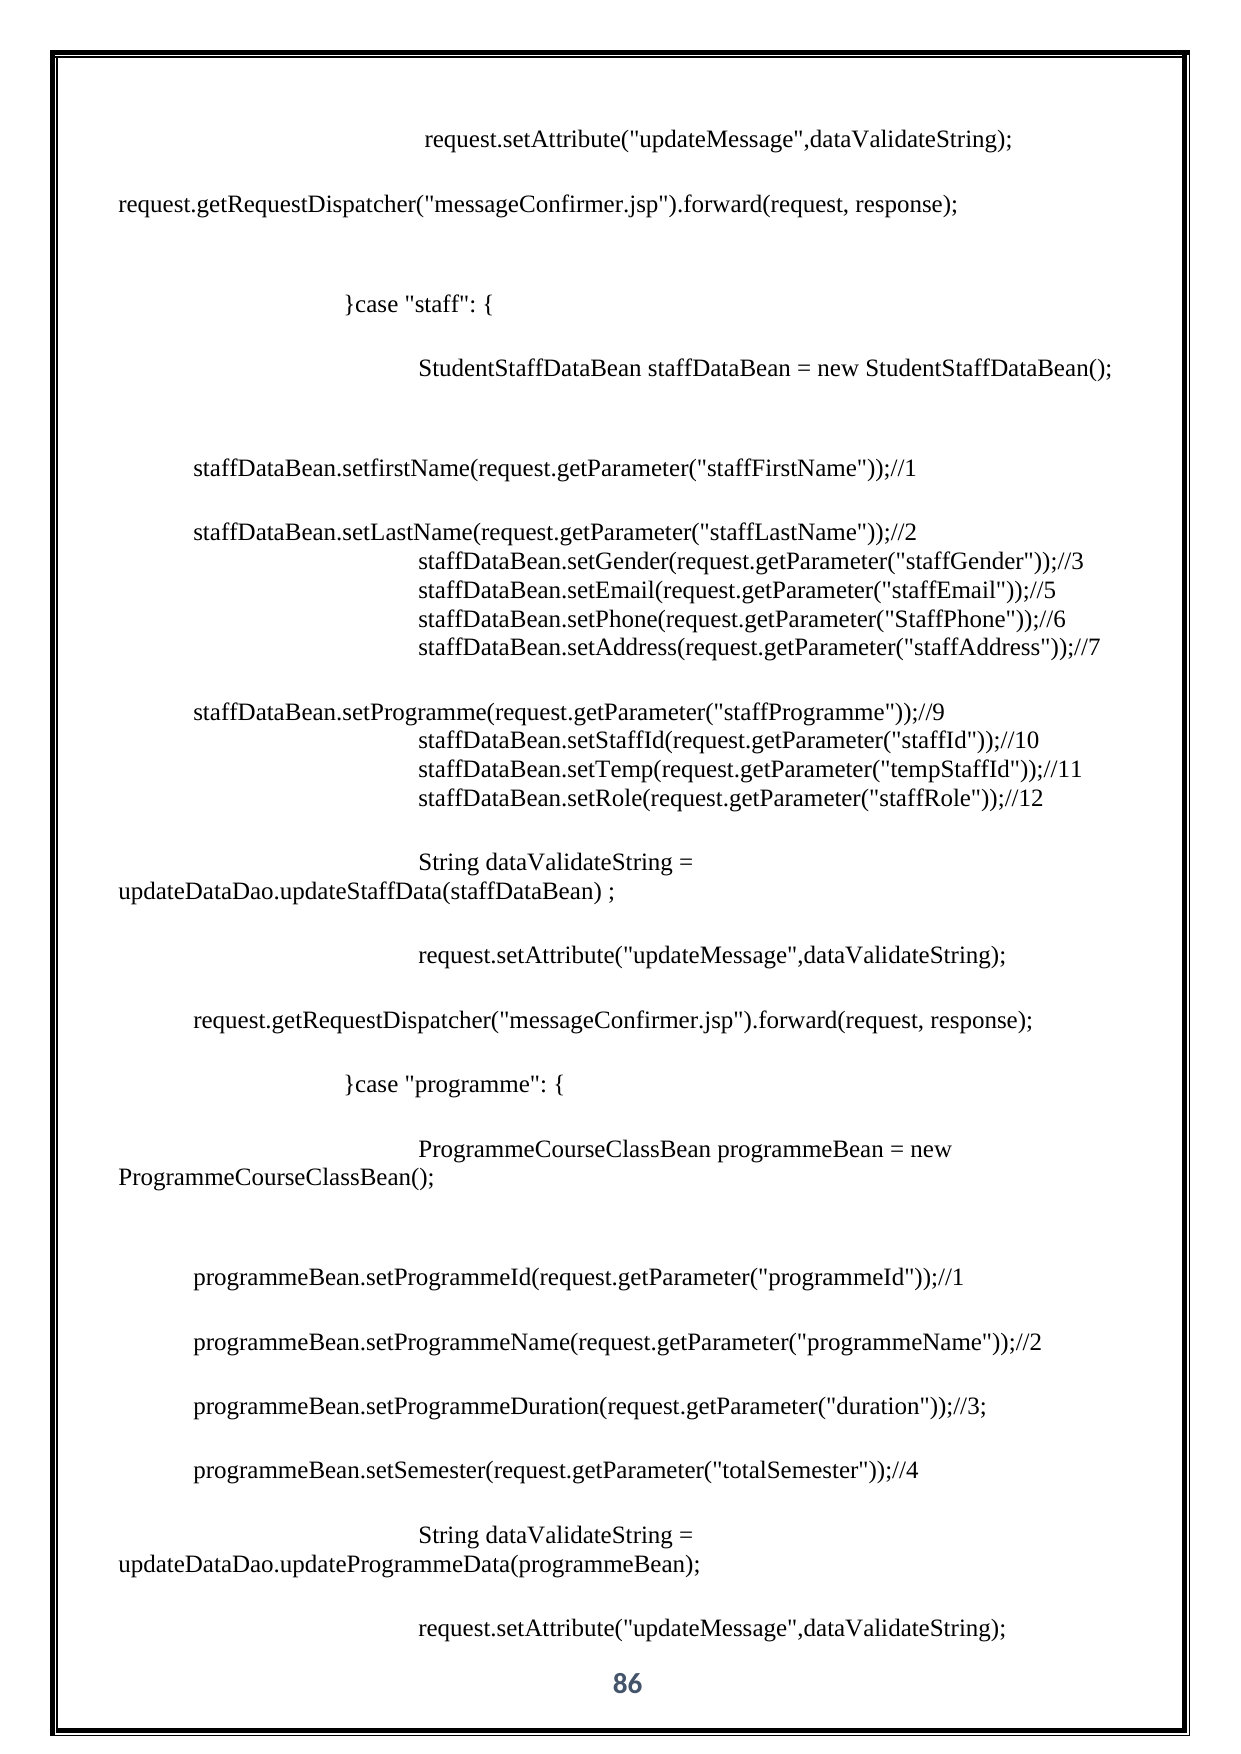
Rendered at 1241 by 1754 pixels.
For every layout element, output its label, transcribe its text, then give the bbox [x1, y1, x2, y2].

text request.setAttribute("updateMessage",dataValidateString); [118, 941, 1137, 969]
text staffDataBean.setProgramme(request.getParameter("staffProgramme"));//9 [118, 661, 1137, 726]
text request.setAttribute("updateMessage",dataValidateString); [118, 124, 1137, 153]
text programmeBean.setProgrammeId(request.getParameter("programmeId"));//1 [118, 1227, 1137, 1291]
text StudentStaffDataBean staffDataBean = new StudentStaffDataBean(); [118, 353, 1137, 382]
text staffDataBean.setStaffId(request.getParameter("staffId"));//10 [118, 726, 1137, 754]
text staffDataBean.setRole(request.getParameter("staffRole"));//12 [118, 783, 1137, 812]
text programmeBean.setSemester(request.getParameter("totalSemester"));//4 [118, 1420, 1137, 1484]
text request.setAttribute("updateMessage",dataValidateString); [118, 1613, 1137, 1642]
text }case "staff": { [118, 289, 1137, 317]
text staffDataBean.setEmail(request.getParameter("staffEmail"));//5 [118, 575, 1137, 604]
text ProgrammeCourseClassBean programmeBean = new ProgrammeCourseClassBean(); [118, 1134, 1137, 1191]
text staffDataBean.setTemp(request.getParameter("tempStaffId"));//11 [118, 754, 1137, 783]
text String dataValidateString = updateDataDao.updateStaffData(staffDataBean) ; [118, 847, 1137, 905]
text request.getRequestDispatcher("messageConfirmer.jsp").forward(request, response); [118, 153, 1137, 217]
text staffDataBean.setPhone(request.getParameter("StaffPhone"));//6 [118, 604, 1137, 632]
text programmeBean.setProgrammeDuration(request.getParameter("duration"));//3; [118, 1356, 1137, 1420]
text request.getRequestDispatcher("messageConfirmer.jsp").forward(request, response); [118, 969, 1137, 1034]
text staffDataBean.setAddress(request.getParameter("staffAddress"));//7 [118, 632, 1137, 661]
text staffDataBean.setLastName(request.getParameter("staffLastName"));//2 [118, 482, 1137, 546]
text staffDataBean.setfirstName(request.getParameter("staffFirstName"));//1 [118, 417, 1137, 482]
text String dataValidateString = updateDataDao.updateProgrammeData(programmeBean); [118, 1520, 1137, 1577]
text staffDataBean.setGender(request.getParameter("staffGender"));//3 [118, 546, 1137, 575]
text programmeBean.setProgrammeName(request.getParameter("programmeName"));//2 [118, 1291, 1137, 1356]
text }case "programme": { [118, 1069, 1137, 1098]
